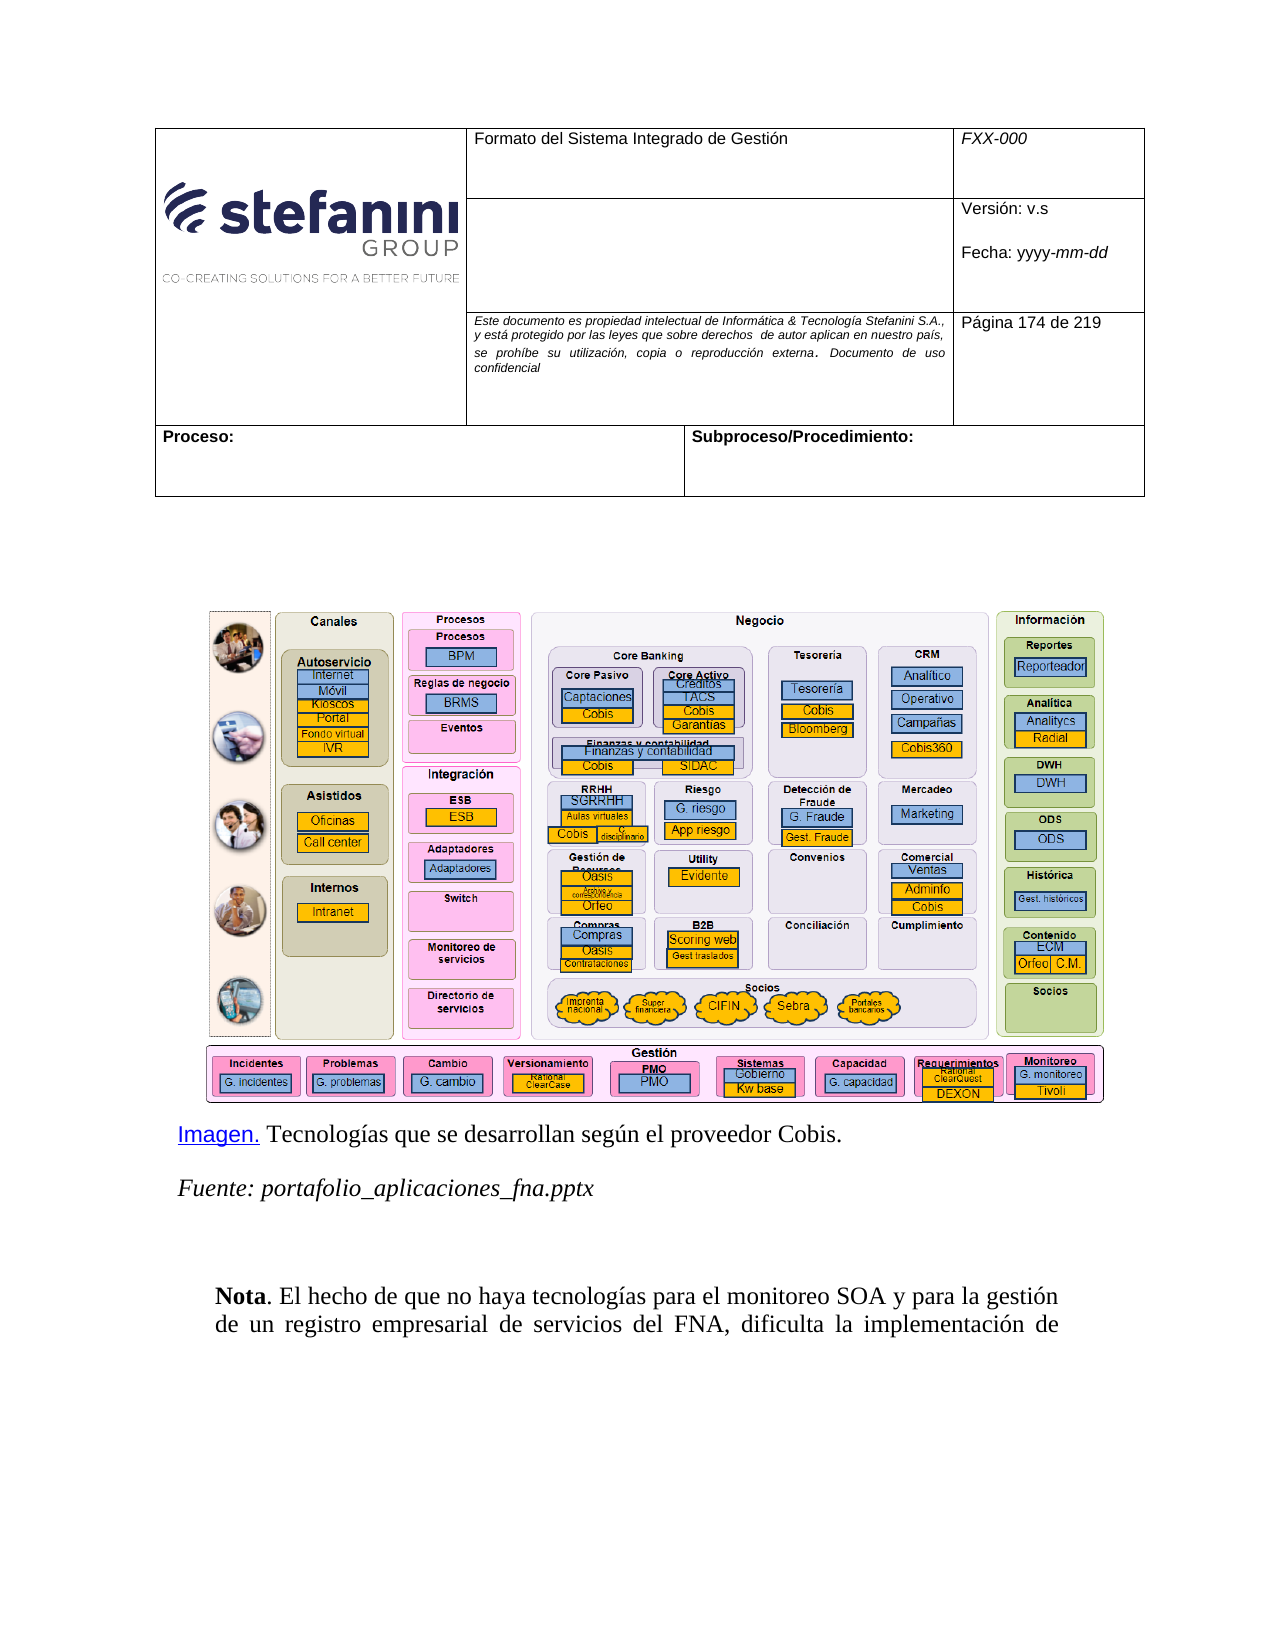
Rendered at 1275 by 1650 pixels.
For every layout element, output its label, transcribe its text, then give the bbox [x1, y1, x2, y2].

text Nota. El hecho de que no haya tecnologías para el monitoreo SOA y para la gestión de un registro empresarial de servicios del FNA, dificulta la implementación de beneficios de SOA, como la reutilización y la composición de servicios, y más bien, por el contrario, propicia la redundancia de las capacidades de la arquitectura SOA. [215, 1281, 1060, 1338]
picture [162, 182, 460, 286]
picture [196, 599, 1115, 1107]
text Imagen. Tecnologías que se desarrollan según el proveedor Cobis. [177, 1119, 1098, 1148]
text Fuente: portafolio_aplicaciones_fna.pptx [177, 1173, 1098, 1202]
